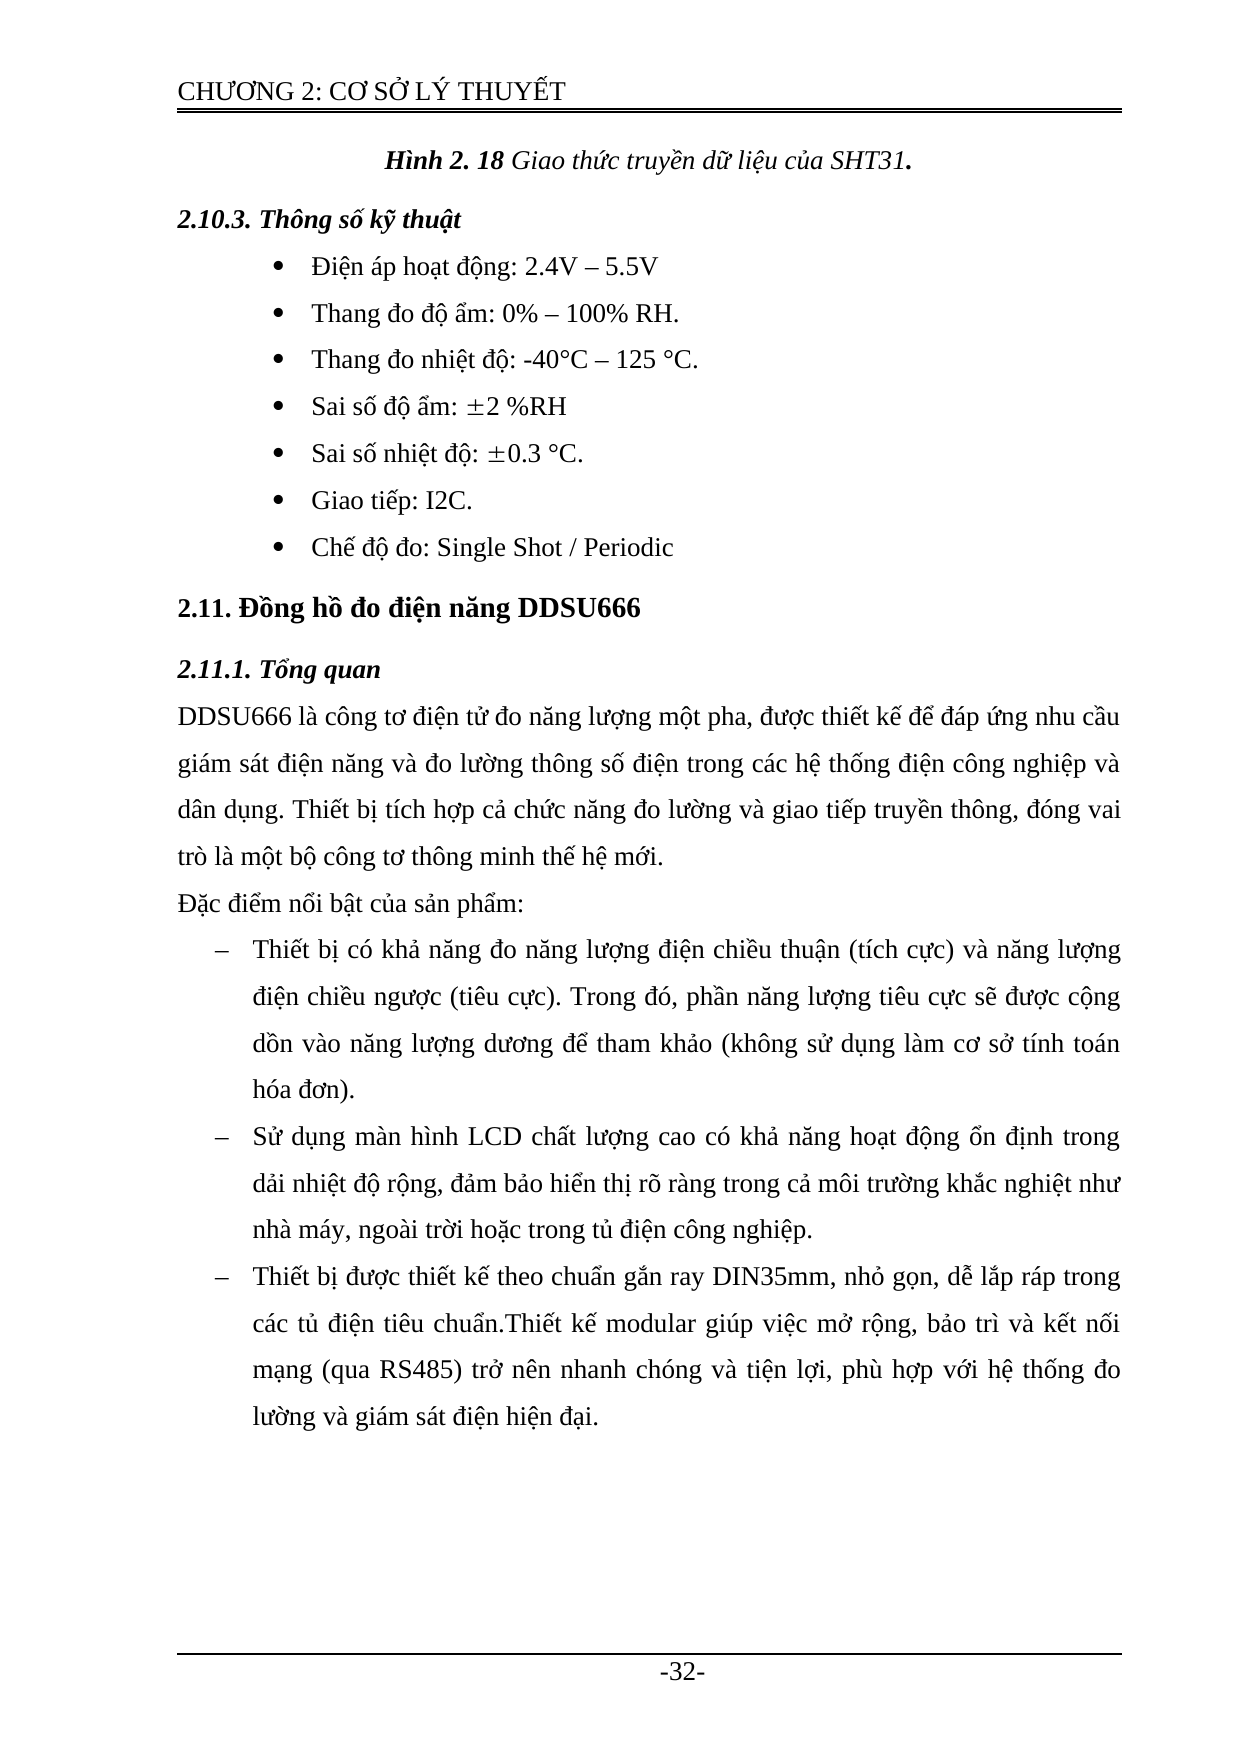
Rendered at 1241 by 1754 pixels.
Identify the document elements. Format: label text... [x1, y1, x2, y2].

list Sai số độ ẩm: 2 %RH [274, 391, 1122, 422]
text DDSU666 là công tơ điện tử đo năng lượng một pha, được thiết kế để đáp ứng nhu cầu giám sát điện năng và đo lường thông số điện trong các hệ thống điện công nghiệp và dân dụng. Thiết bị tích hợp cả chức năng đo lường và giao tiếp truyền thông, đóng vai trò là một bộ công tơ thông minh thế hệ mới. [177, 700, 1122, 871]
list Thang đo độ ẩm: 0% – 100% RH. [274, 297, 1122, 328]
list Chế độ đo: Single Shot / Periodic [274, 531, 1122, 562]
list Sử dụng màn hình LCD chất lượng cao có khả năng hoạt động ổn định trong dải nhiệt độ rộng, đảm bảo hiển thị rõ ràng trong cả môi trường khắc nghiệt như nhà máy, ngoài trời hoặc trong tủ điện công nghiệp. [215, 1120, 1122, 1244]
list Điện áp hoạt động: 2.4V – 5.5V [274, 250, 1122, 281]
subtitle Thông số kỹ thuật [177, 203, 1122, 234]
text Hình 2. 18 Giao thức truyền dữ liệu của SHT31. [177, 144, 1122, 175]
text Đặc điểm nổi bật của sản phẩm: [177, 887, 1122, 918]
subtitle Đồng hồ đo điện năng DDSU666 [177, 591, 1122, 624]
list Sai số nhiệt độ: 0.3 °C. [274, 437, 1122, 469]
subtitle Tổng quan [177, 653, 1122, 684]
list Giao tiếp: I2C. [274, 484, 1122, 516]
list Thang đo nhiệt độ: -40°C – 125 °C. [274, 344, 1122, 375]
list Thiết bị được thiết kế theo chuẩn gắn ray DIN35mm, nhỏ gọn, dễ lắp ráp trong các tủ điện tiêu chuẩn.Thiết kế modular giúp việc mở rộng, bảo trì và kết nối mạng (qua RS485) trở nên nhanh chóng và tiện lợi, phù hợp với hệ thống đo lường và giám sát điện hiện đại. [215, 1260, 1122, 1431]
list Thiết bị có khả năng đo năng lượng điện chiều thuận (tích cực) và năng lượng điện chiều ngược (tiêu cực). Trong đó, phần năng lượng tiêu cực sẽ được cộng dồn vào năng lượng dương để tham khảo (không sử dụng làm cơ sở tính toán hóa đơn). [215, 933, 1122, 1104]
